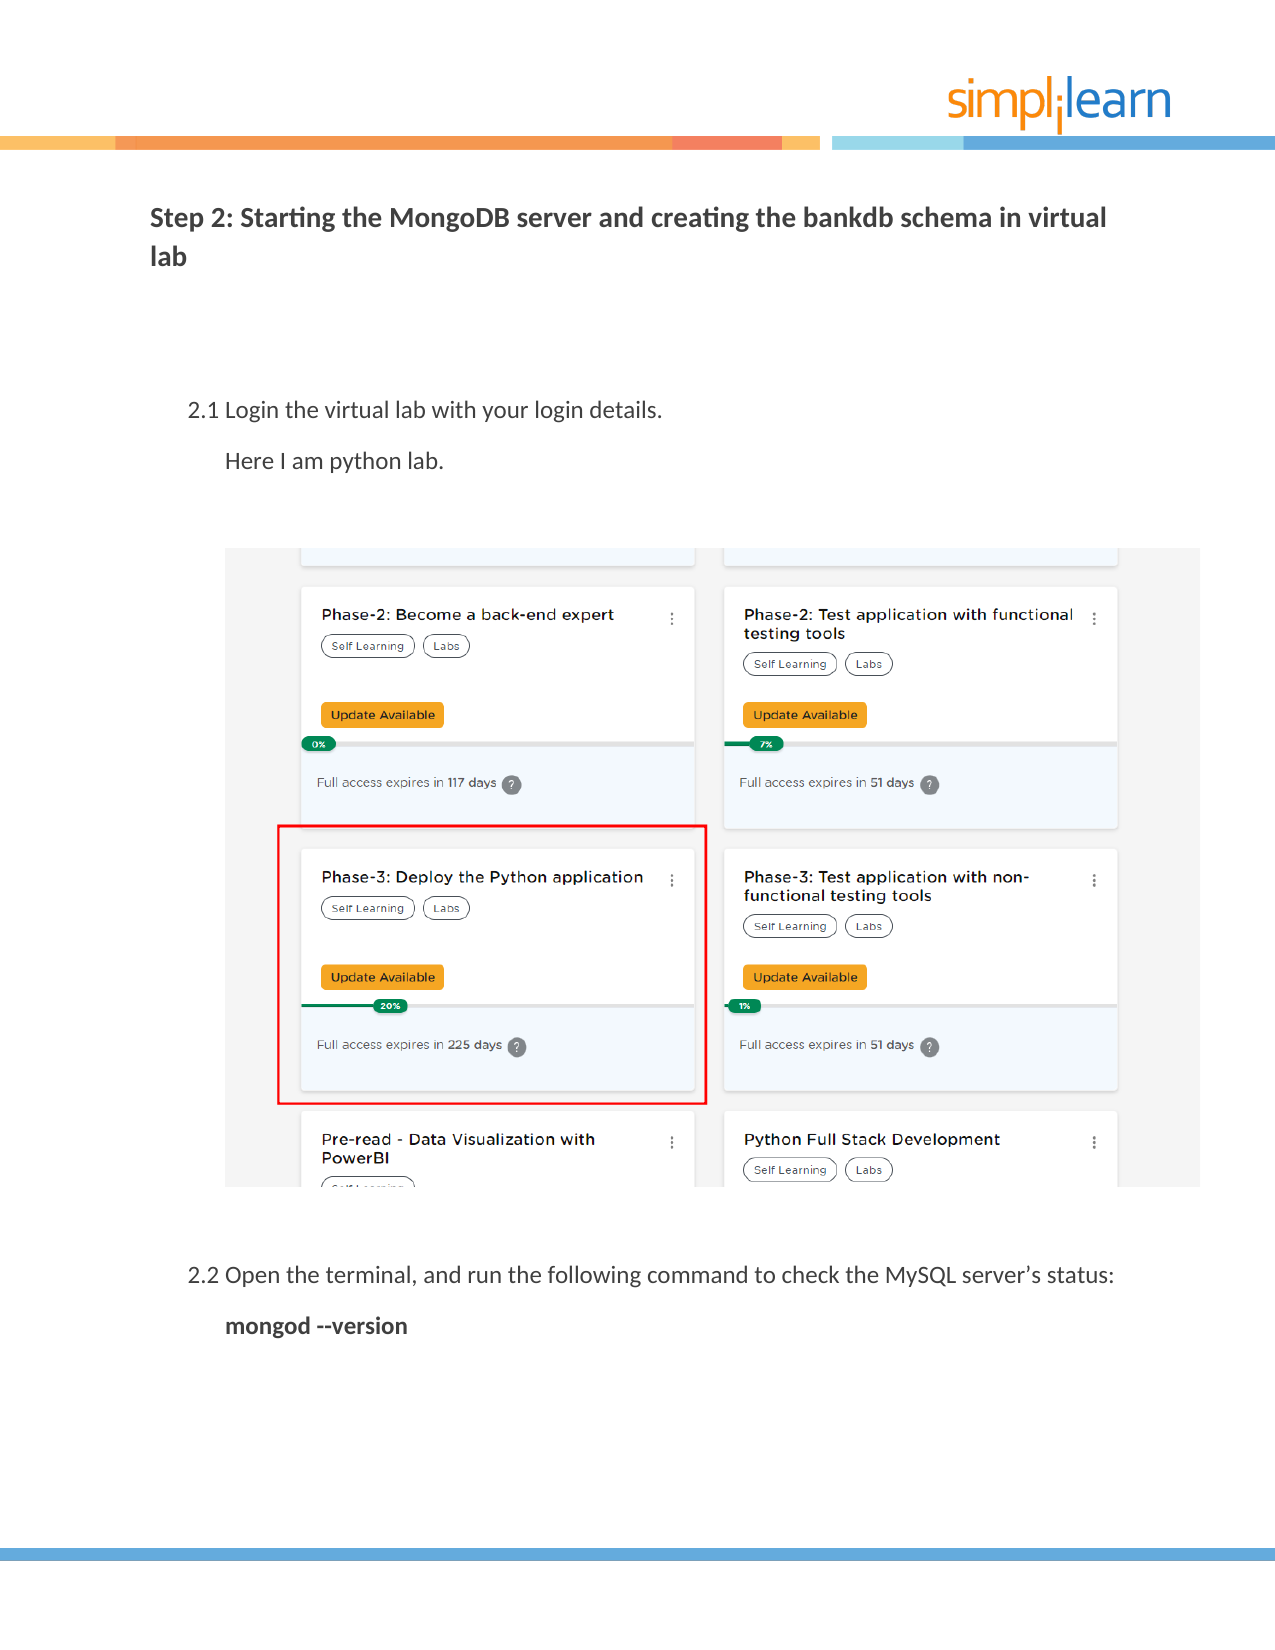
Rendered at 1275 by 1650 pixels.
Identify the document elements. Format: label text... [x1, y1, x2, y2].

picture [0, 1548, 1275, 1562]
list Open the terminal, and run the following command to check the MySQL server’s status: [187, 1259, 1125, 1289]
text mongod --version [225, 1310, 1125, 1341]
text Step 2: Starting the MongoDB server and creating the bankdb schema in virtual lab [150, 199, 1125, 274]
picture [0, 76, 1275, 150]
picture [225, 548, 1200, 1187]
list Login the virtual lab with your login details. [187, 394, 1125, 424]
text Here I am python lab. [225, 445, 1125, 476]
